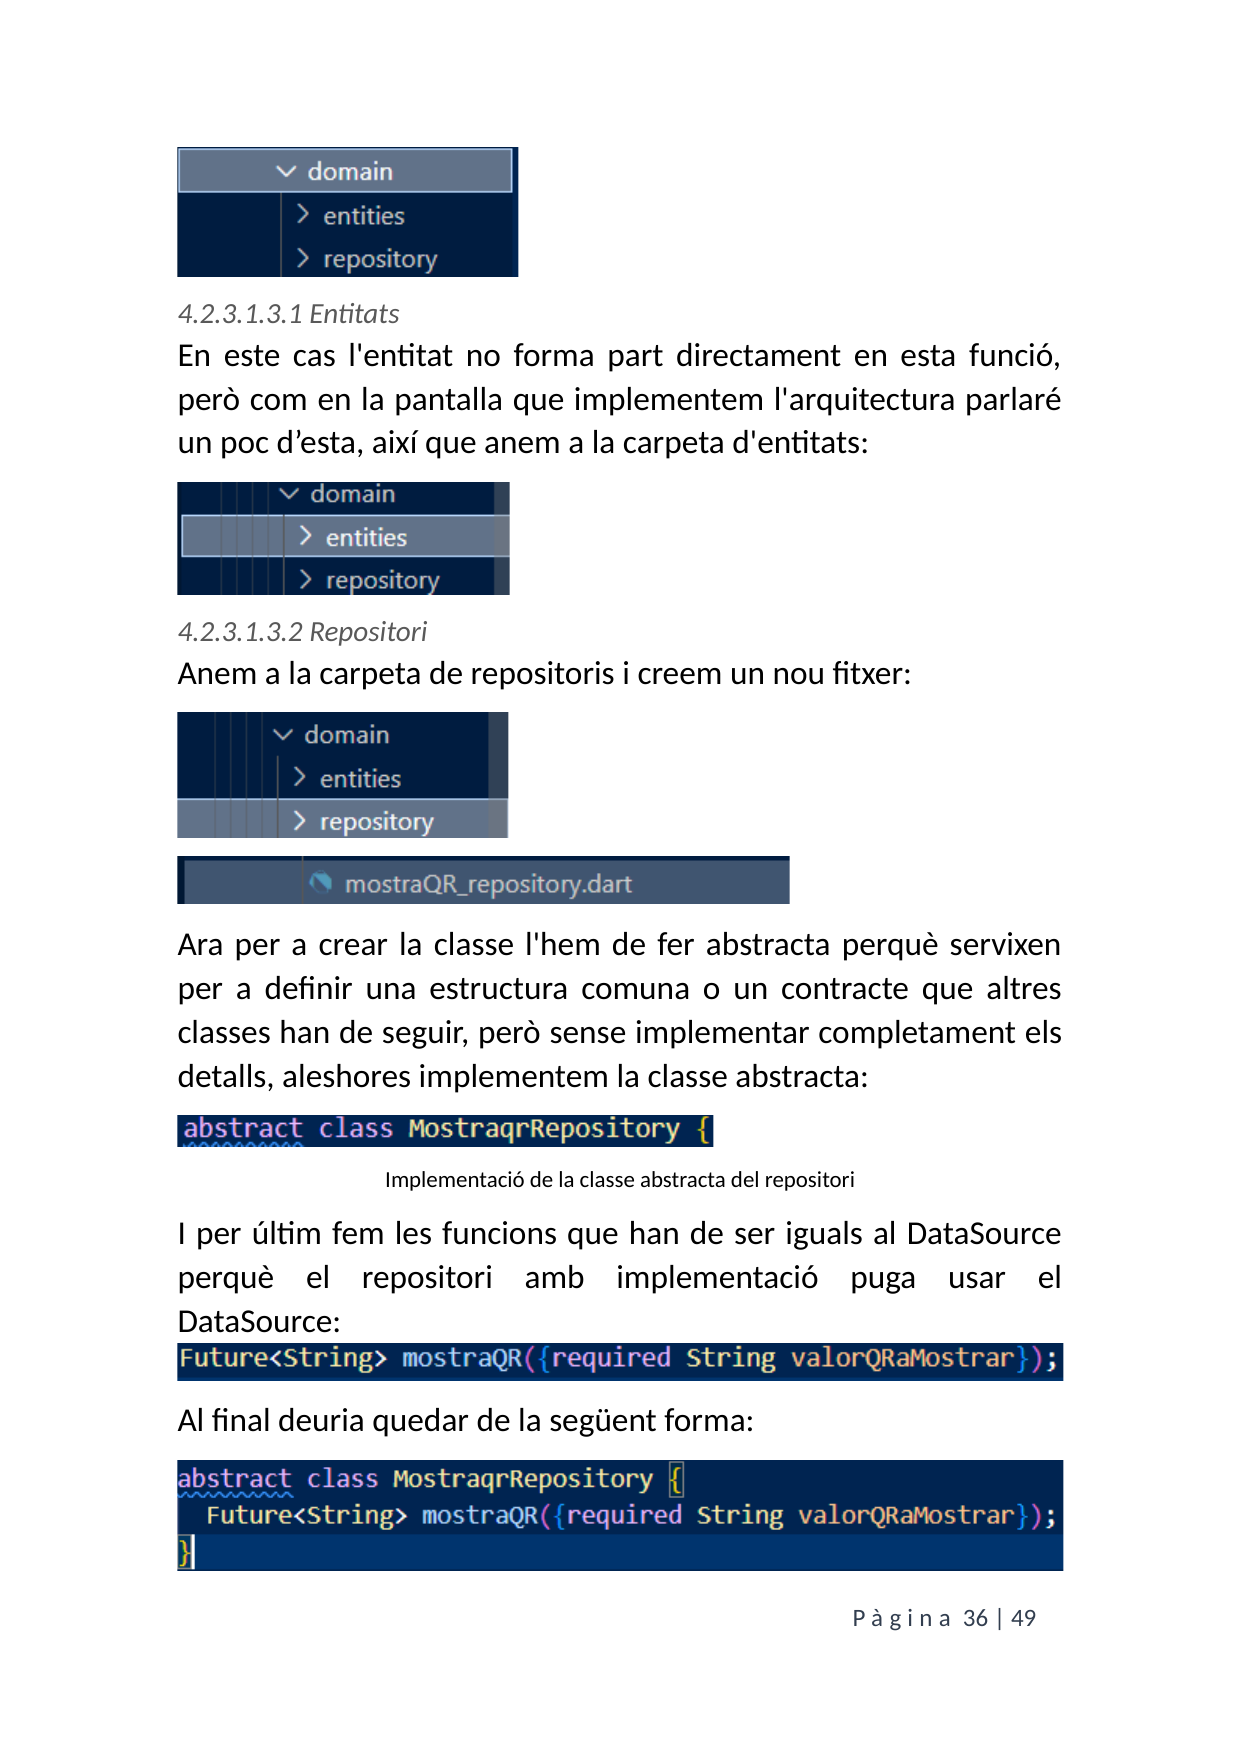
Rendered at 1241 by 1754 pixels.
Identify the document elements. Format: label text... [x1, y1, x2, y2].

text Anem a la carpeta de repositoris i creem un nou fitxer: [177, 652, 1063, 693]
subtitle 4.2.3.1.3.2 Repositori [177, 613, 1063, 649]
picture [177, 1115, 714, 1147]
text Al final deuria quedar de la següent forma: [177, 1399, 1063, 1440]
picture [177, 856, 790, 904]
text En este cas l'entitat no forma part directament en esta funció, però com en la pantalla que implementem l'arquitectura parlaré un poc d’esta, així que anem a la carpeta d'entitats: [177, 334, 1063, 462]
picture [177, 1460, 1064, 1571]
picture [177, 712, 509, 838]
picture [177, 147, 519, 277]
picture [177, 482, 510, 595]
text Ara per a crear la classe l'hem de fer abstracta perquè servixen per a definir una estructura comuna o un contracte que altres classes han de seguir, però sense implementar completament els detalls, aleshores implementem la classe abstracta: [177, 923, 1063, 1095]
text I per últim fem les funcions que han de ser iguals al DataSource perquè el repositori amb implementació puga usar el DataSource: [177, 1212, 1063, 1343]
text Implementació de la classe abstracta del repositori [177, 1165, 1063, 1193]
subtitle 4.2.3.1.3.1 Entitats [177, 295, 1063, 331]
picture [177, 1343, 1064, 1381]
